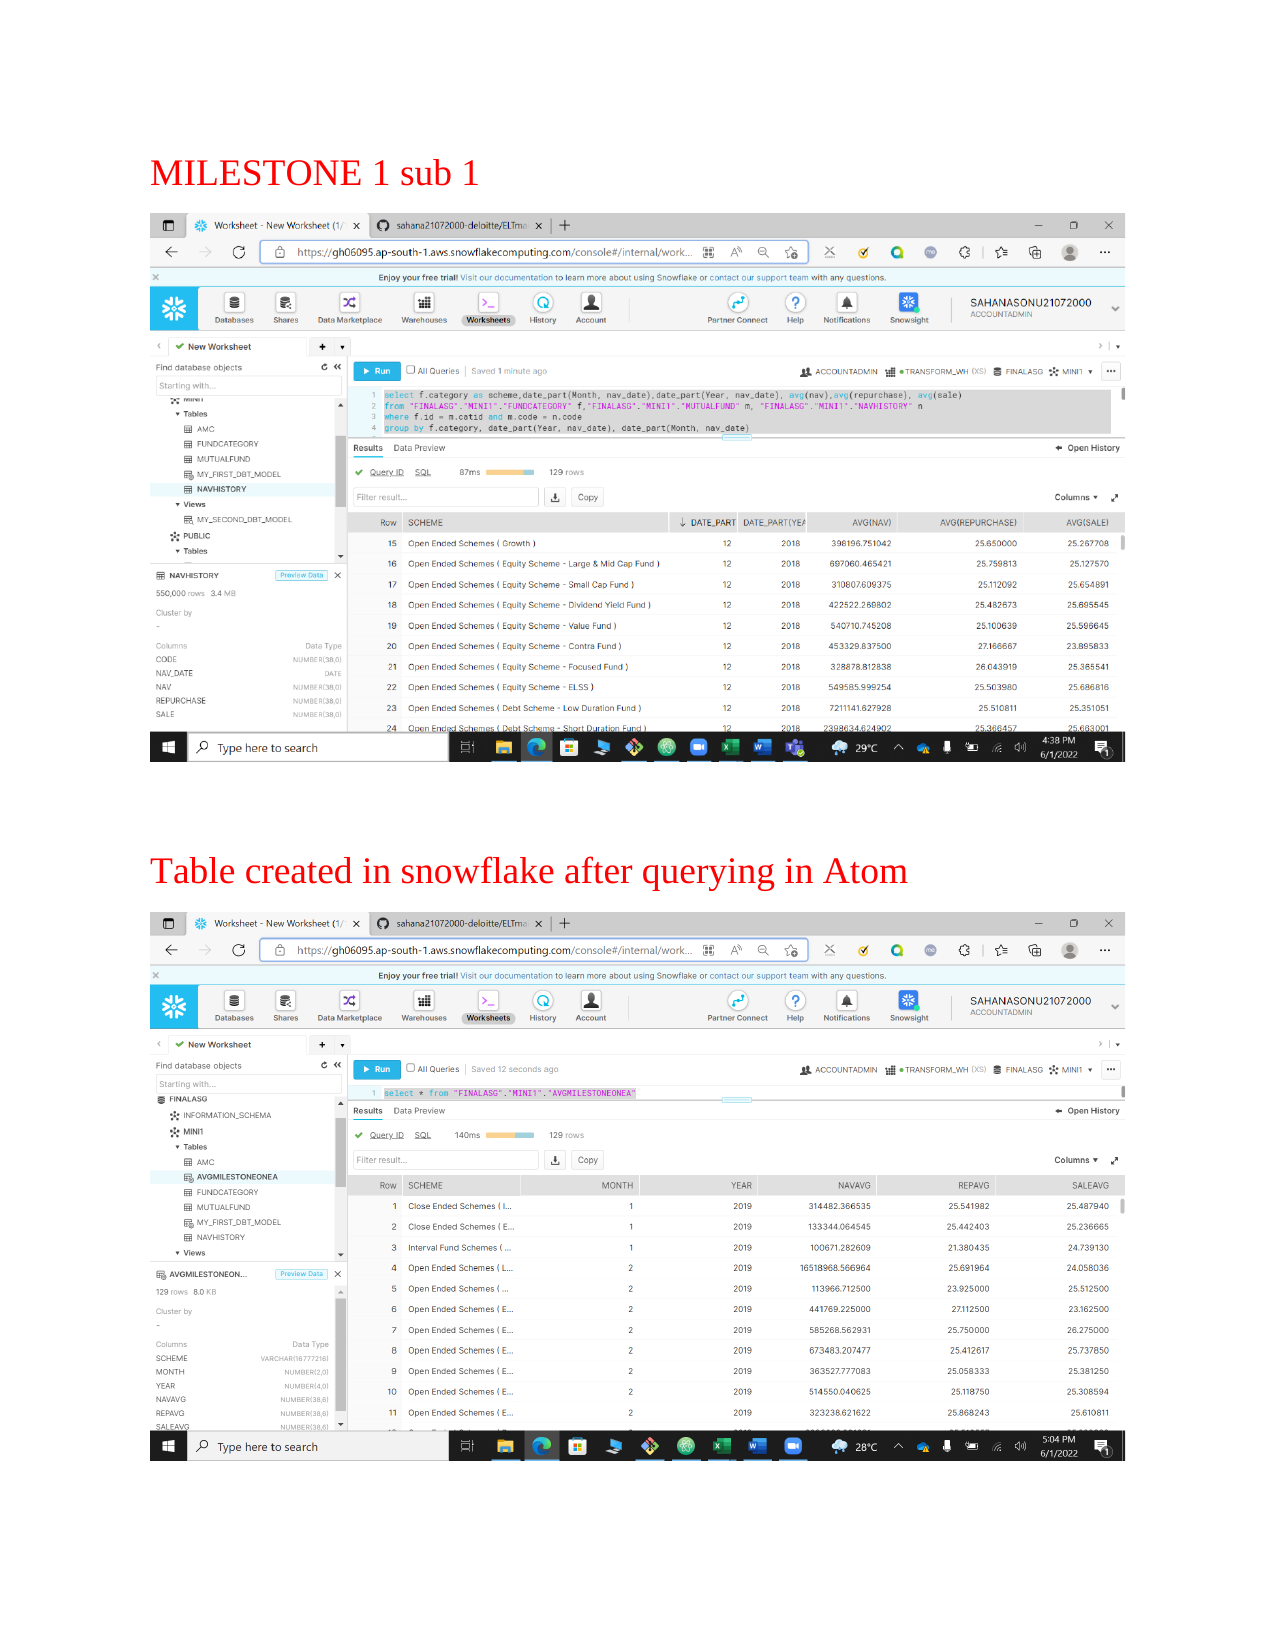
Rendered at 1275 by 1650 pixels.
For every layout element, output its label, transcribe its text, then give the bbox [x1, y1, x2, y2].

text MILESTONE 1 sub 1 [150, 150, 1125, 193]
picture [150, 912, 1125, 1461]
picture [150, 213, 1125, 762]
text Table created in snowflake after querying in Atom [150, 849, 1125, 892]
